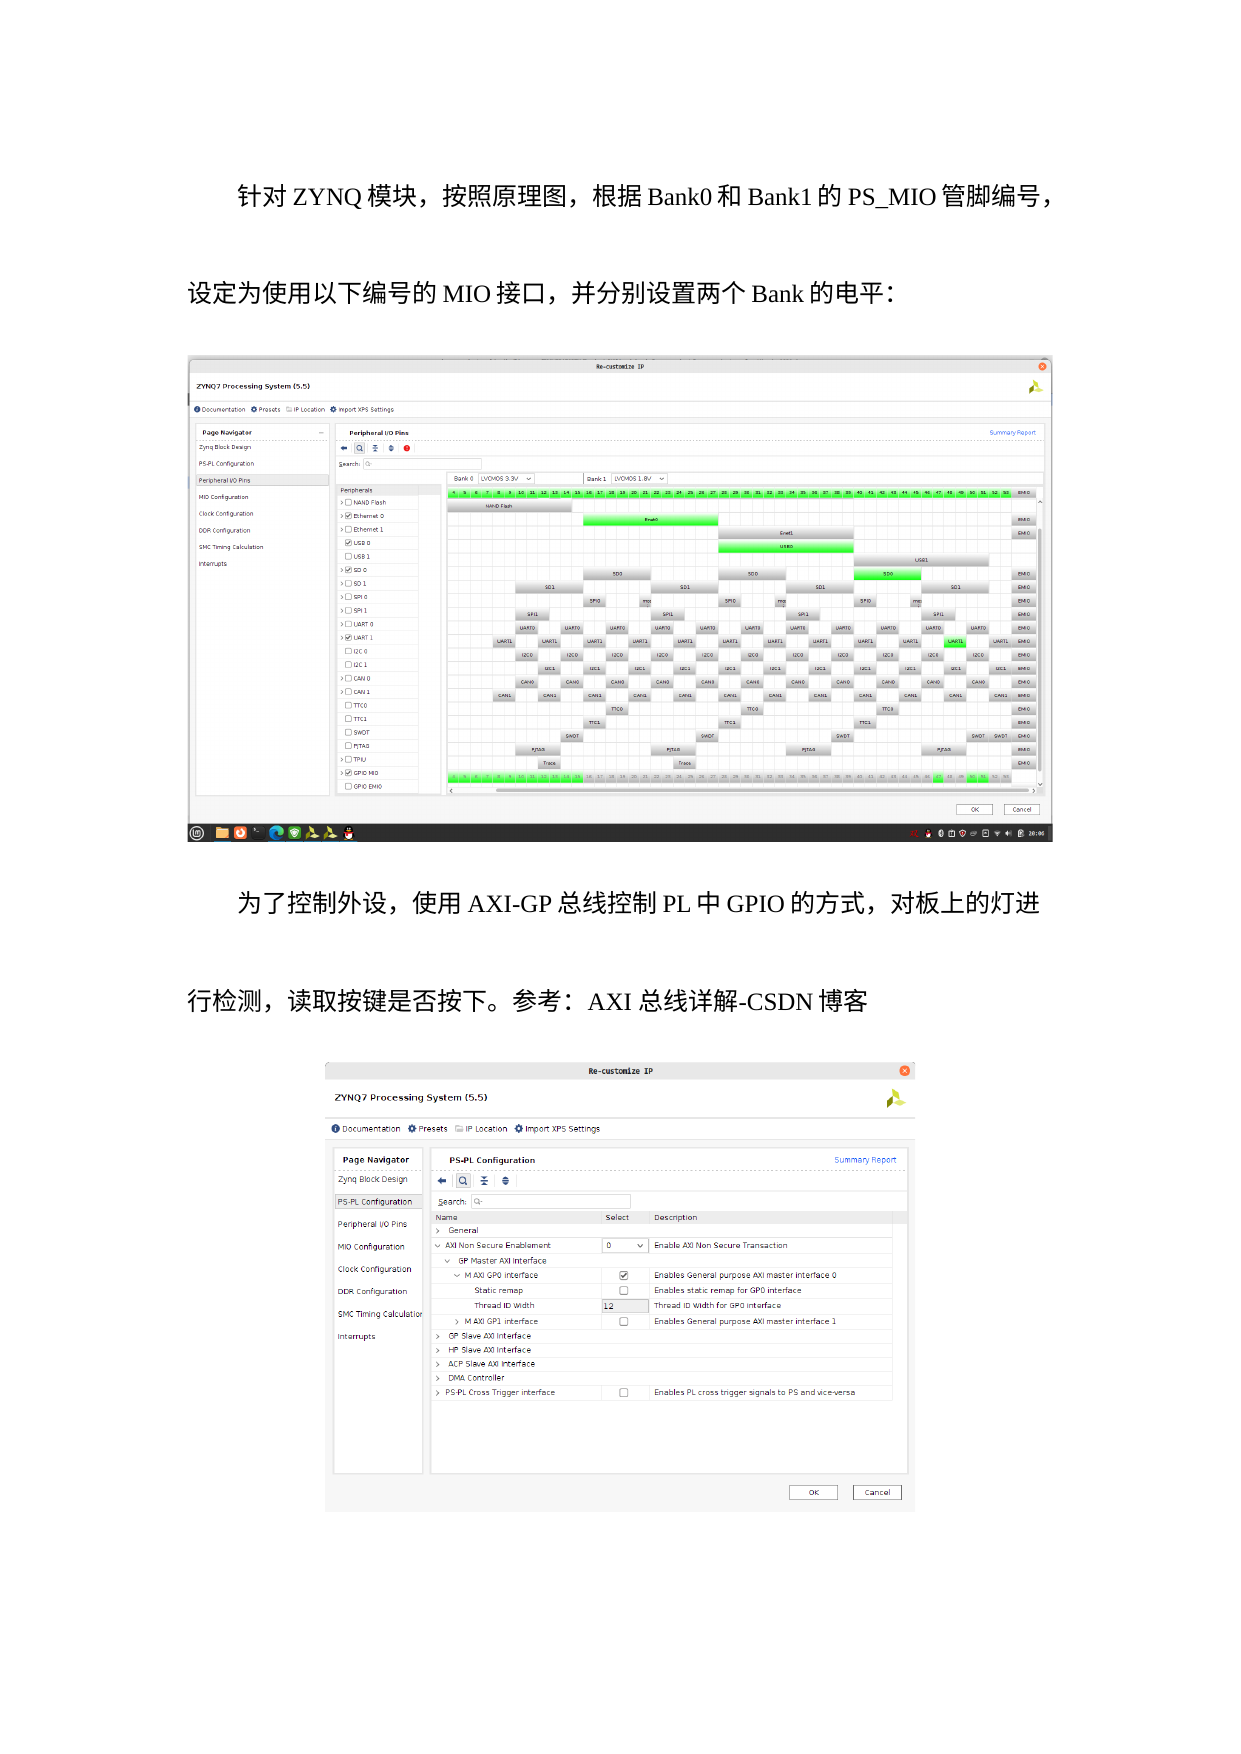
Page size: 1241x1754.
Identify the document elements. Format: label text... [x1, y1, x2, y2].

text 为了控制外设，使用AXI-GP总线控制PL中GPIO的方式，对板上的灯进行检测，读取按键是否按下。参考：AXI 总线详解-CSDN博客 [187, 869, 1053, 1032]
picture [325, 1062, 916, 1512]
picture [187, 355, 1053, 842]
text 针对ZYNQ模块，按照原理图，根据Bank0和Bank1的PS_MIO管脚编号，设定为使用以下编号的MIO接口，并分别设置两个Bank的电平： [187, 162, 1053, 324]
